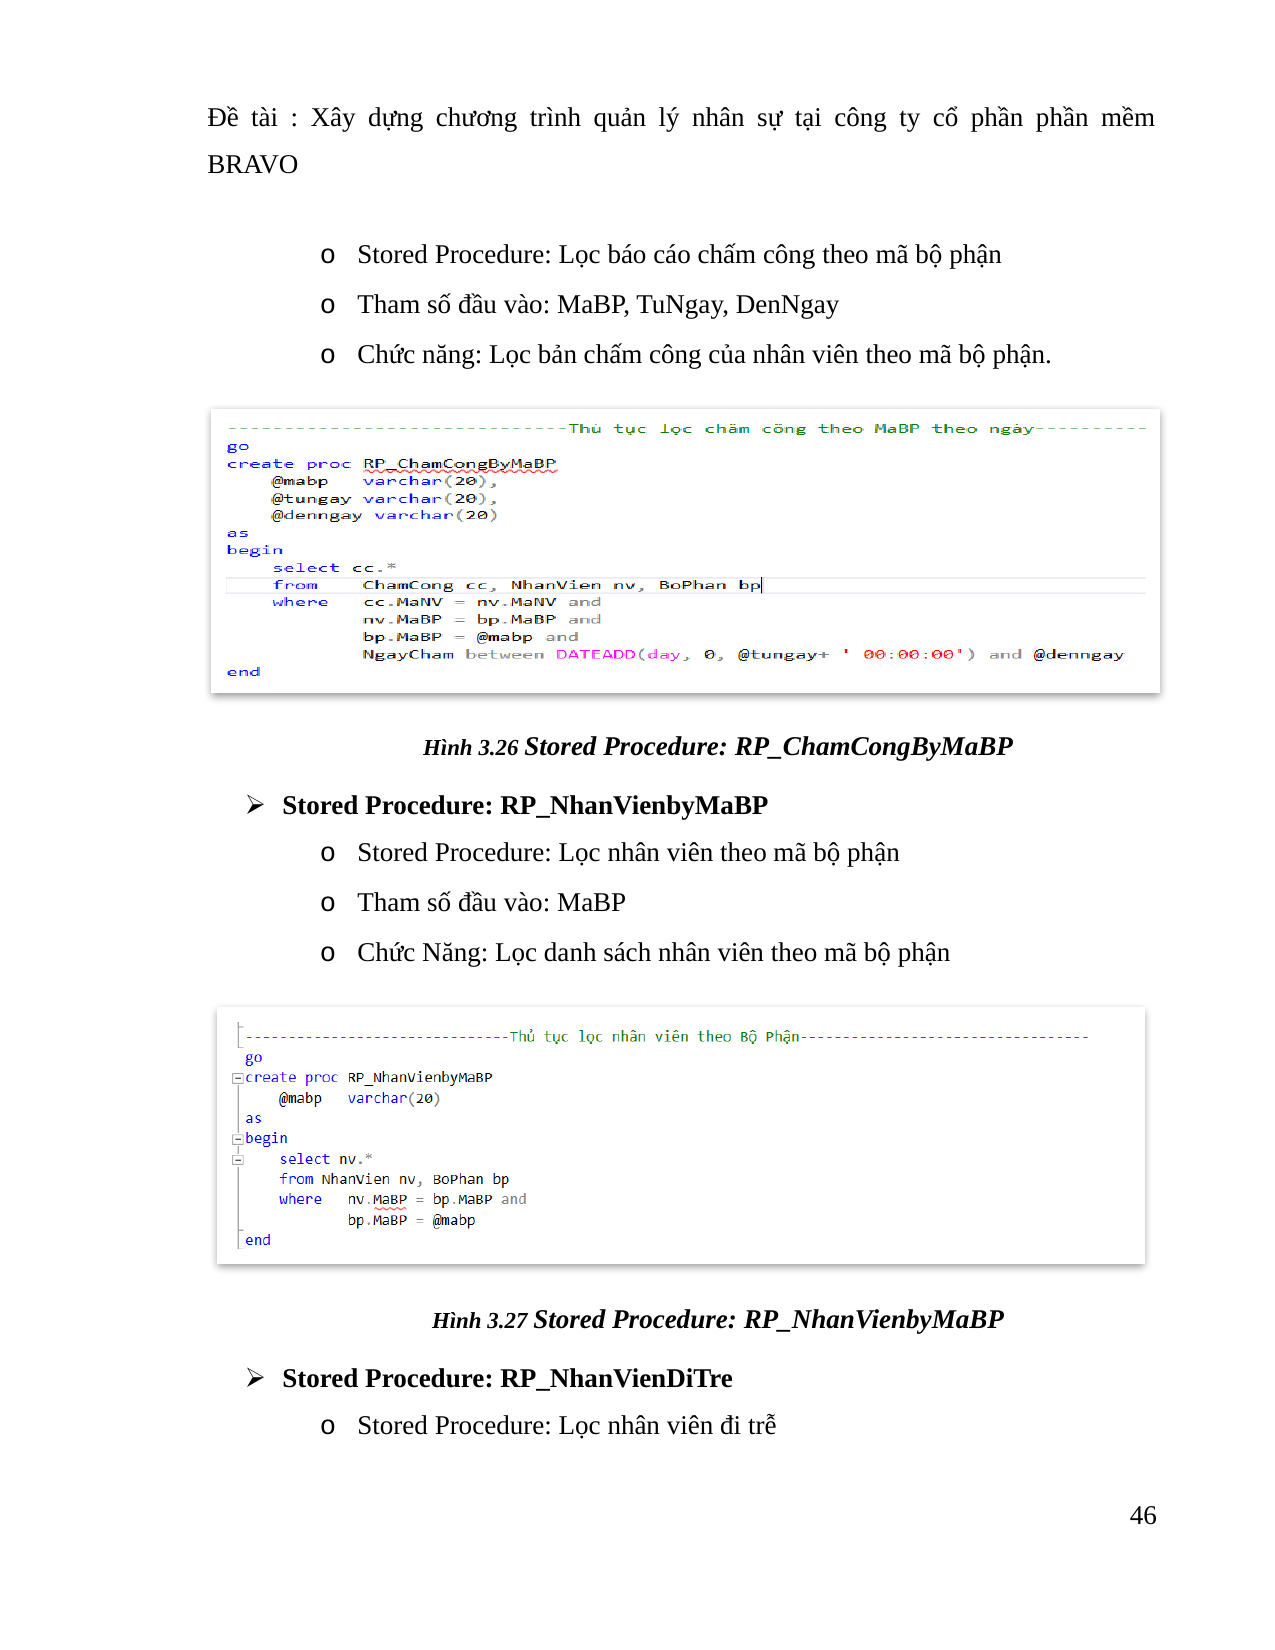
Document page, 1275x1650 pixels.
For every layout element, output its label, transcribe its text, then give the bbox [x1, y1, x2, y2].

list Tham số đầu vào: MaBP, TuNgay, DenNgay [319, 288, 1156, 322]
list Tham số đầu vào: MaBP [319, 886, 1156, 920]
list Chức Năng: Lọc danh sách nhân viên theo mã bộ phận [319, 936, 1156, 970]
list Stored Procedure: Lọc nhân viên đi trễ [319, 1409, 1156, 1443]
text Hình 3.27 Stored Procedure: RP_NhanVienbyMaBP [207, 1303, 1156, 1334]
list Chức năng: Lọc bản chấm công của nhân viên theo mã bộ phận. [319, 338, 1156, 372]
list Stored Procedure: RP_NhanVienbyMaBP [244, 789, 1156, 821]
list Stored Procedure: RP_NhanVienDiTre [244, 1362, 1156, 1393]
list Stored Procedure: Lọc nhân viên theo mã bộ phận [319, 836, 1156, 869]
picture [232, 1022, 1131, 1249]
list Stored Procedure: Lọc báo cáo chấm công theo mã bộ phận [319, 238, 1156, 271]
text Hình 3.26 Stored Procedure: RP_ChamCongByMaBP [207, 730, 1156, 761]
